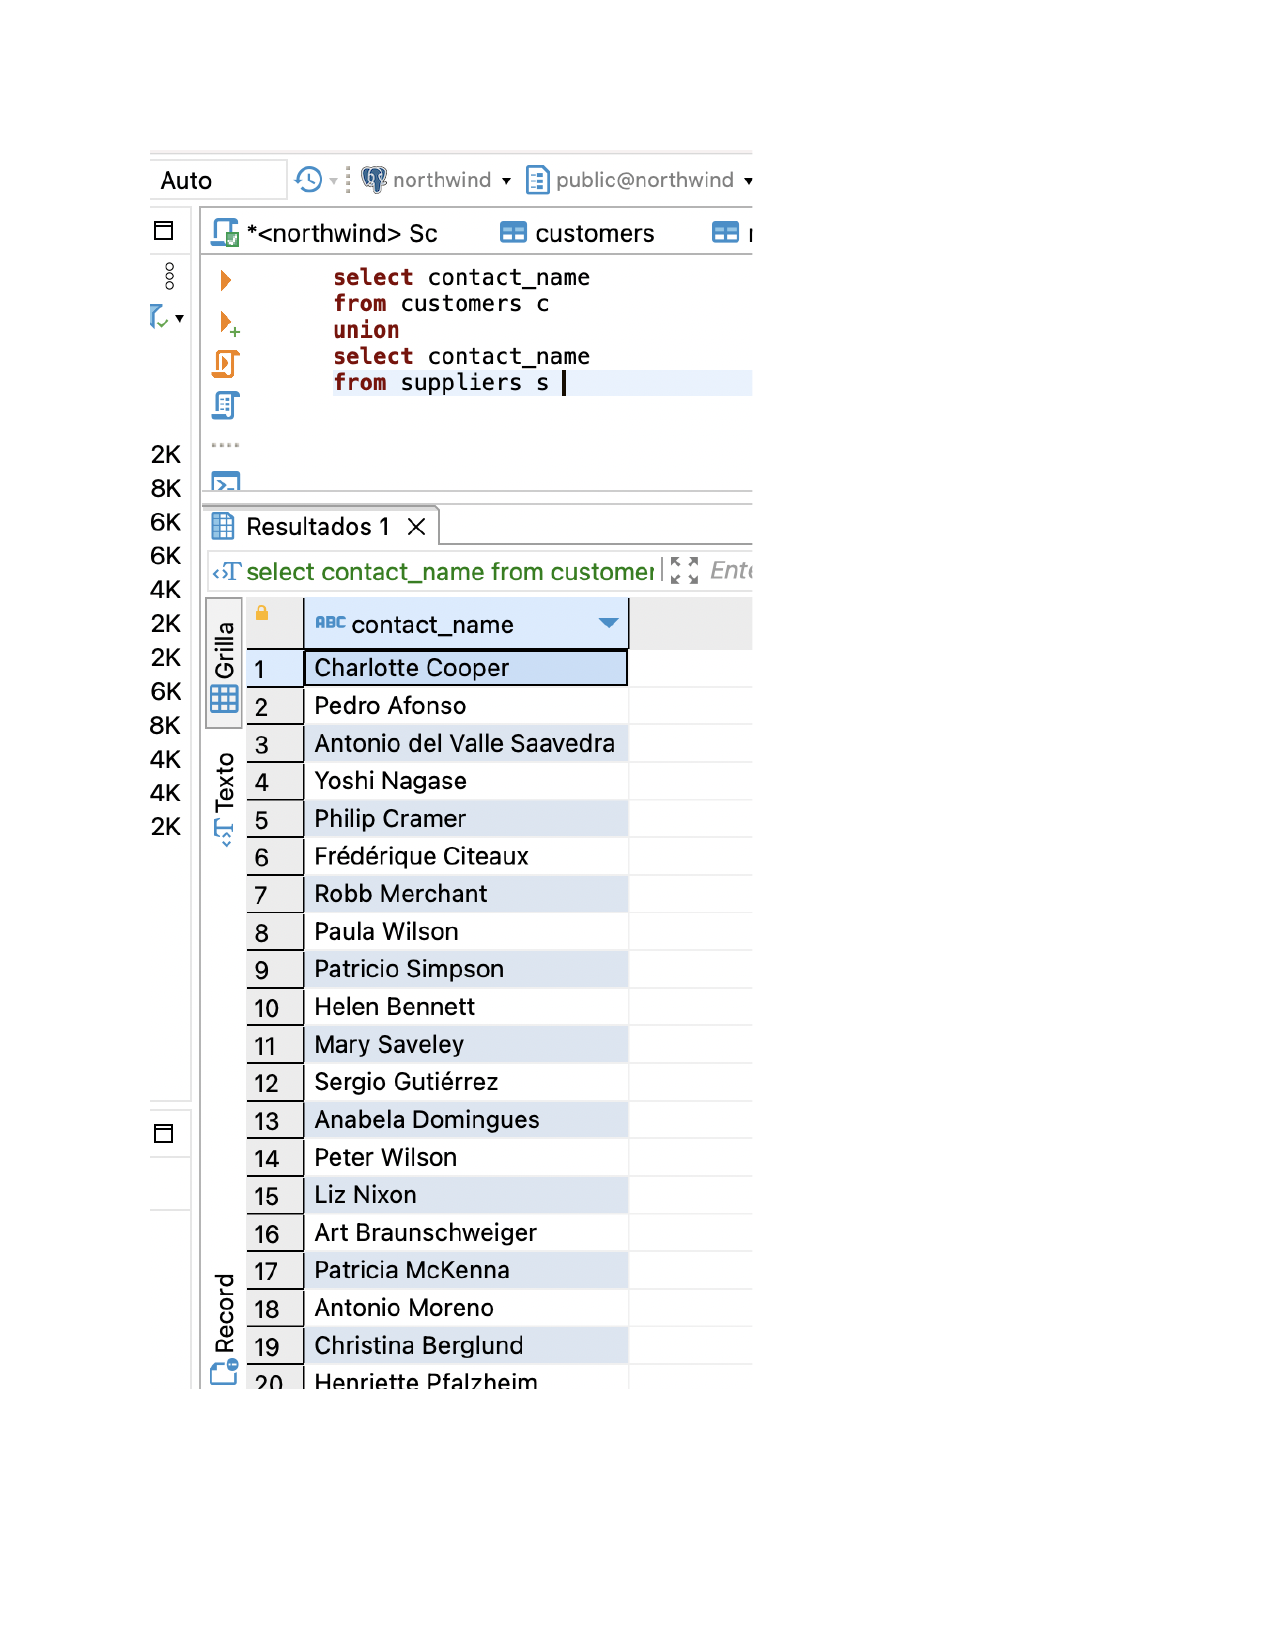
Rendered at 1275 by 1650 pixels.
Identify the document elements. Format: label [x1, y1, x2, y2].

picture [150, 150, 753, 1389]
